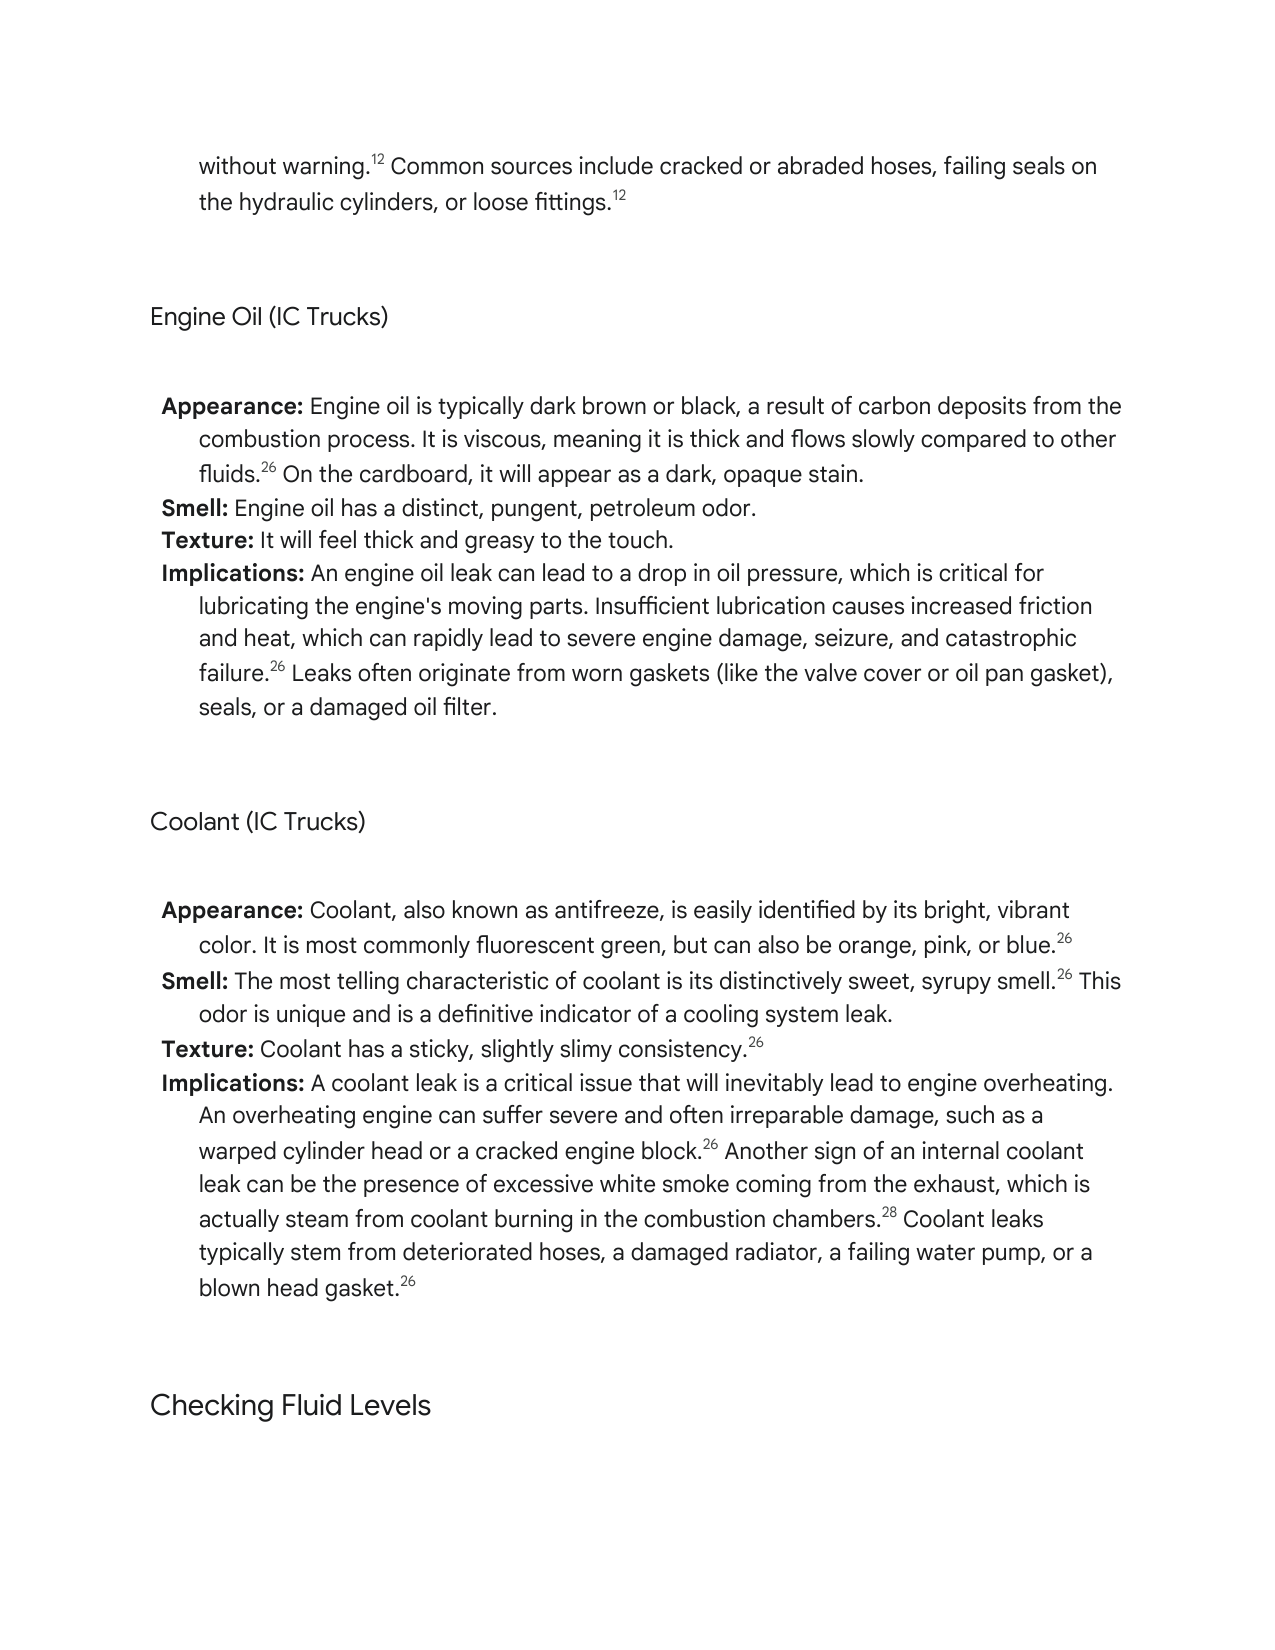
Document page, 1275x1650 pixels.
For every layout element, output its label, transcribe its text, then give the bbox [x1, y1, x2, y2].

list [161, 150, 1125, 217]
subtitle Coolant (IC Trucks) [150, 806, 1125, 837]
list Smell: The most telling characteristic of coolant is its distinctively sweet, syrupy smell.26 This odor is unique and is a definitive indicator of a cooling system leak. [161, 965, 1125, 1029]
list Appearance: Coolant, also known as antifreeze, is easily identified by its bright, vibrant color. It is most commonly fluorescent green, but can also be orange, pink, or blue.26 [161, 896, 1125, 961]
list Smell: Engine oil has a distinct, pungent, petroleum odor. [161, 494, 1125, 522]
subtitle Engine Oil (IC Trucks) [150, 301, 1125, 333]
subtitle Checking Fluid Levels [150, 1387, 1125, 1424]
list Appearance: Engine oil is typically dark brown or black, a result of carbon deposits from the combustion process. It is viscous, meaning it is thick and flows slowly compared to other fluids.26 On the cardboard, it will appear as a dark, opaque stain. [161, 392, 1125, 489]
list Texture: Coolant has a sticky, slightly slimy consistency.26 [161, 1033, 1125, 1065]
list Texture: It will feel thick and greasy to the touch. [161, 526, 1125, 555]
list Implications: A coolant leak is a critical issue that will inevitably lead to engine overheating. An overheating engine can suffer severe and often irreparable damage, such as a warped cylinder head or a cracked engine block.26 Another sign of an internal coolant leak can be the presence of excessive white smoke coming from the exhaust, which is actually steam from coolant burning in the combustion chambers.28 Coolant leaks typically stem from deteriorated hoses, a damaged radiator, a failing water pump, or a blown head gasket.26 [161, 1069, 1125, 1303]
list Implications: An engine oil leak can lead to a drop in oil pressure, which is critical for lubricating the engine's moving parts. Insufficient lubrication causes increased friction and heat, which can rapidly lead to severe engine damage, seizure, and catastrophic failure.26 Leaks often originate from worn gaskets (like the valve cover or oil pan gasket), seals, or a damaged oil filter. [161, 559, 1125, 722]
